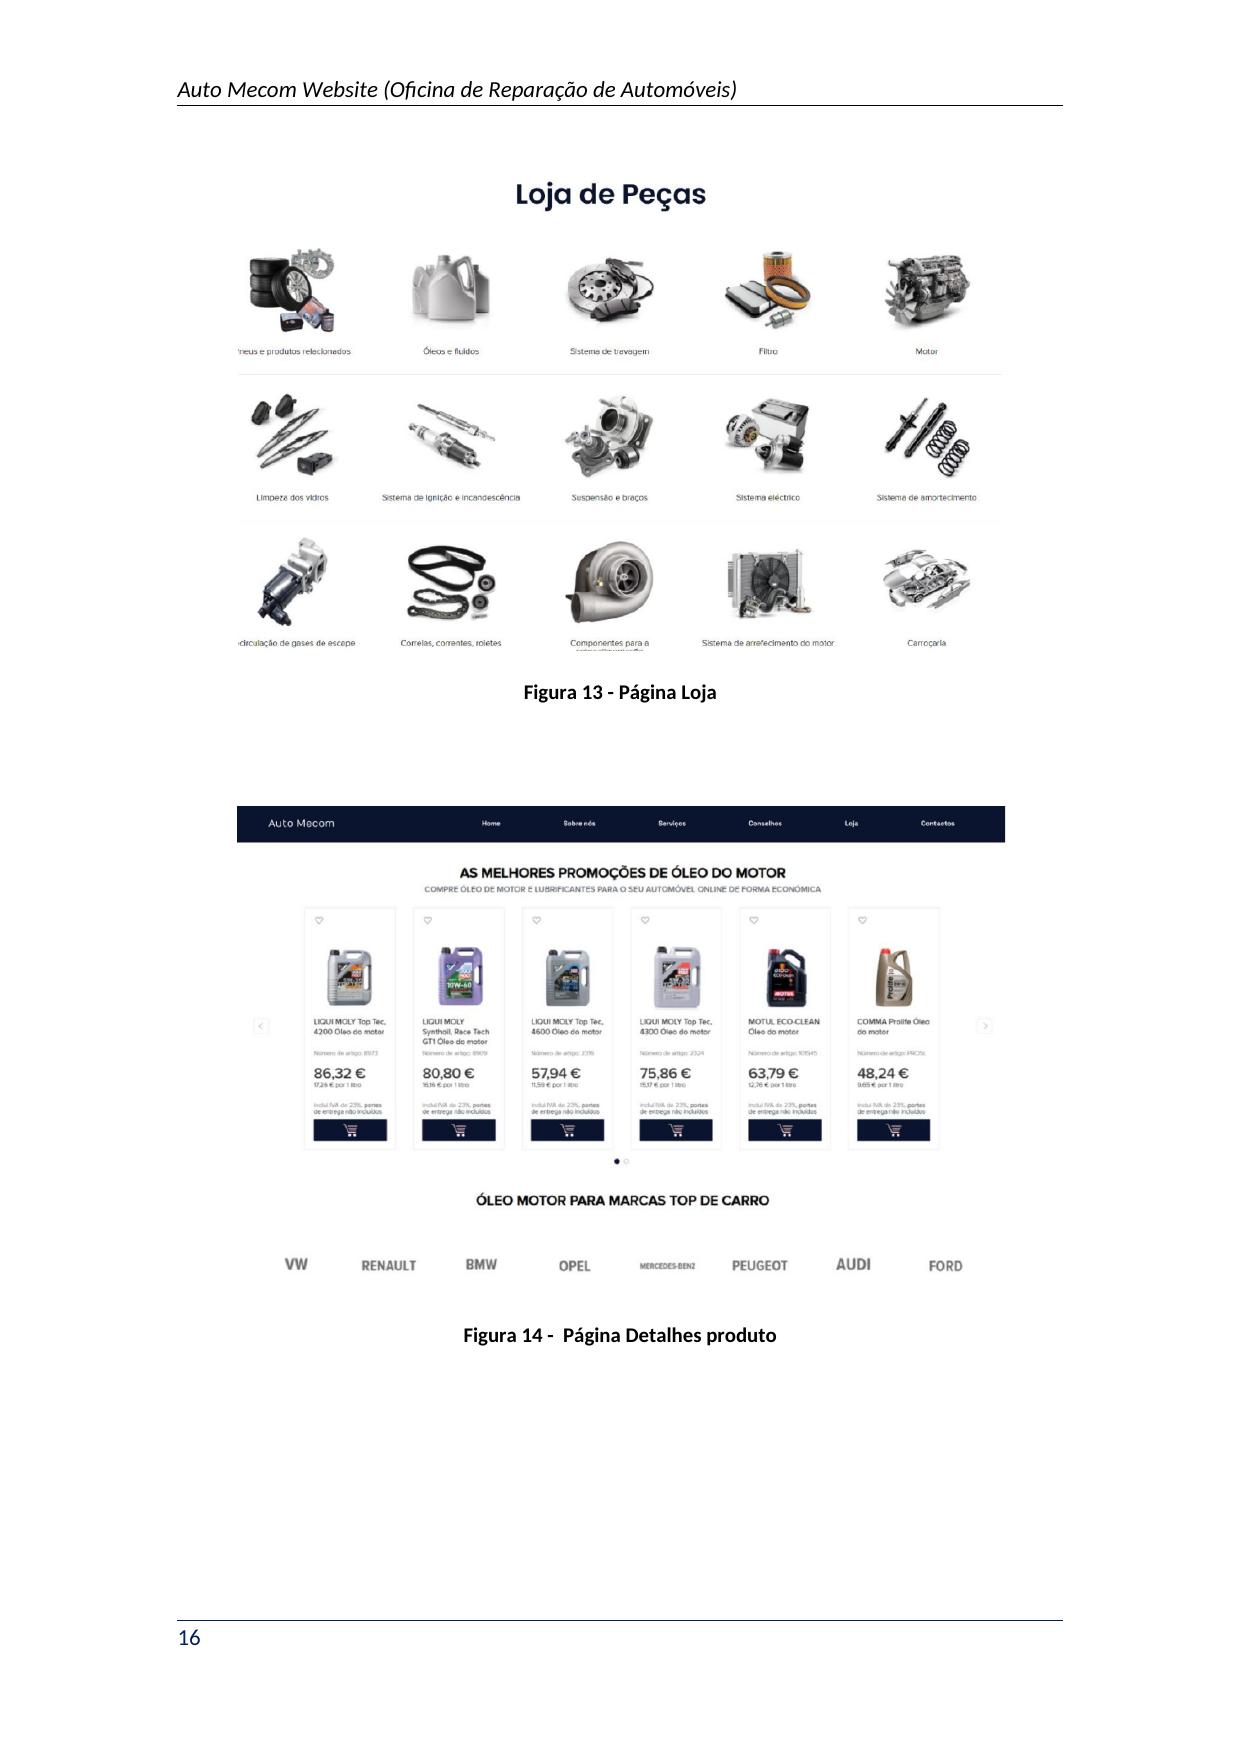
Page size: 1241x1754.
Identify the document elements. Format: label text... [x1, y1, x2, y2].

text Figura 13 - Página Loja [177, 679, 1063, 705]
picture [238, 147, 1002, 663]
text Figura 14 - Página Detalhes produto [177, 1322, 1063, 1347]
picture [235, 806, 1005, 1306]
